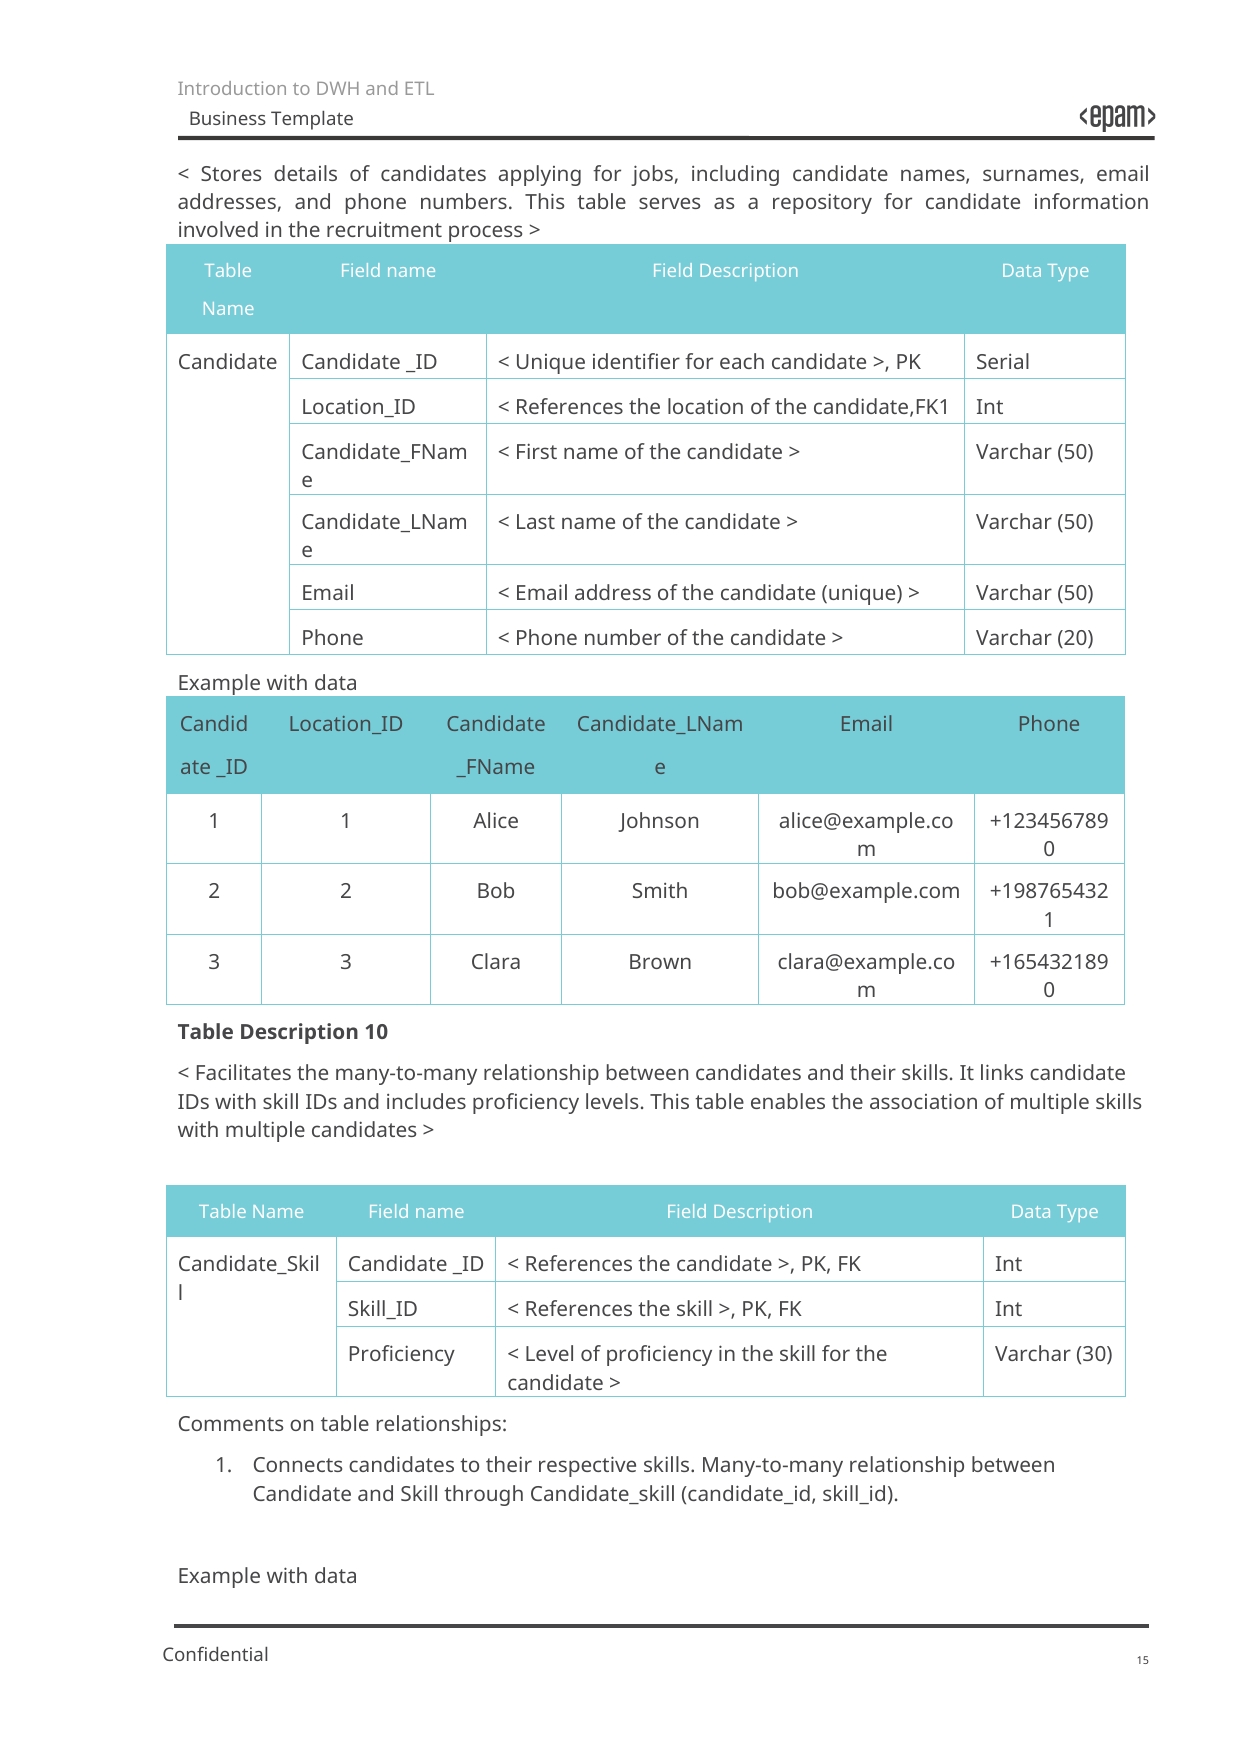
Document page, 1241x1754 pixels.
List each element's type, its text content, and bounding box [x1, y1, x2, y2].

table_cell Varchar (50) [965, 495, 1125, 564]
table_cell Int [984, 1282, 1125, 1326]
table_cell Smith [562, 864, 758, 933]
table_cell Varchar (20) [965, 610, 1125, 654]
table_cell Candidate _ID [290, 334, 486, 378]
table_cell +1234567890 [975, 794, 1124, 863]
table_cell bob@example.com [759, 864, 974, 933]
text < Stores details of candidates applying for jobs, including candidate names, surnames, email addresses, and phone numbers. This table serves as a repository for candidate information involved in the recruitment process > [177, 159, 1152, 244]
table_header Candidate _ID [167, 697, 261, 793]
table_header Candidate_FName [431, 697, 561, 793]
table_header Field Description [487, 245, 964, 333]
table_cell 1 [167, 794, 261, 863]
table_cell +1987654321 [975, 864, 1124, 933]
table_header Data Type [984, 1186, 1125, 1236]
table_cell Candidate_FName [290, 424, 486, 494]
table_cell Brown [562, 935, 758, 1004]
table_cell Candidate _ID [337, 1237, 495, 1281]
table_cell Int [965, 379, 1125, 423]
table_cell 2 [167, 864, 261, 933]
table_cell < First name of the candidate > [487, 424, 964, 494]
list Connects candidates to their respective skills. Many-to-many relationship between Candidate and Skill through Candidate_skill (candidate_id, skill_id). [215, 1451, 1152, 1507]
table_header Field name [290, 245, 486, 333]
text Example with data [177, 1561, 1152, 1589]
table_header Candidate_LName [562, 697, 758, 793]
table_cell Alice [431, 794, 561, 863]
table_header Email [759, 697, 974, 793]
table_cell Bob [431, 864, 561, 933]
table_cell < Phone number of the candidate > [487, 610, 964, 654]
table_cell 3 [262, 935, 430, 1004]
table_cell Skill_ID [337, 1282, 495, 1326]
table_header Table Name [167, 245, 289, 333]
table_cell < Unique identifier for each candidate >, PK [487, 334, 964, 378]
table_cell Serial [965, 334, 1125, 378]
table_header Phone [975, 697, 1124, 793]
table_cell < Last name of the candidate > [487, 495, 964, 564]
table_cell Email [290, 565, 486, 609]
table_header Field name [337, 1186, 495, 1236]
table_cell alice@example.com [759, 794, 974, 863]
table_cell Proficiency [337, 1327, 495, 1396]
table_cell 2 [262, 864, 430, 933]
text Comments on table relationships: [177, 1409, 1152, 1438]
text Example with data [177, 668, 1152, 696]
table_cell < References the candidate >, PK, FK [496, 1237, 983, 1281]
table_cell +1654321890 [975, 935, 1124, 1004]
table_cell Varchar (30) [984, 1327, 1125, 1396]
table_header Table Name [167, 1186, 336, 1236]
table_cell Varchar (50) [965, 565, 1125, 609]
table_cell Candidate_LName [290, 495, 486, 564]
table_cell Clara [431, 935, 561, 1004]
table_cell Candidate [167, 334, 289, 654]
table_cell < Level of proficiency in the skill for the candidate > [496, 1327, 983, 1396]
text < Facilitates the many-to-many relationship between candidates and their skills. It links candidate IDs with skill IDs and includes proficiency levels. This table enables the association of multiple skills with multiple candidates > [177, 1058, 1152, 1144]
table_cell < Email address of the candidate (unique) > [487, 565, 964, 609]
table_header Location_ID [262, 697, 430, 793]
table_cell Location_ID [290, 379, 486, 423]
table_cell Phone [290, 610, 486, 654]
table_cell < References the location of the candidate,FK1 [487, 379, 964, 423]
table_cell 3 [167, 935, 261, 1004]
table_cell Candidate_Skill [167, 1237, 336, 1396]
table_header Field Description [496, 1186, 983, 1236]
table_cell < References the skill >, PK, FK [496, 1282, 983, 1326]
table_cell Int [984, 1237, 1125, 1281]
table_header Data Type [965, 245, 1125, 333]
table_cell clara@example.com [759, 935, 974, 1004]
table_cell Johnson [562, 794, 758, 863]
table_cell 1 [262, 794, 430, 863]
table_cell Varchar (50) [965, 424, 1125, 494]
text Table Description 10 [177, 1017, 1152, 1046]
